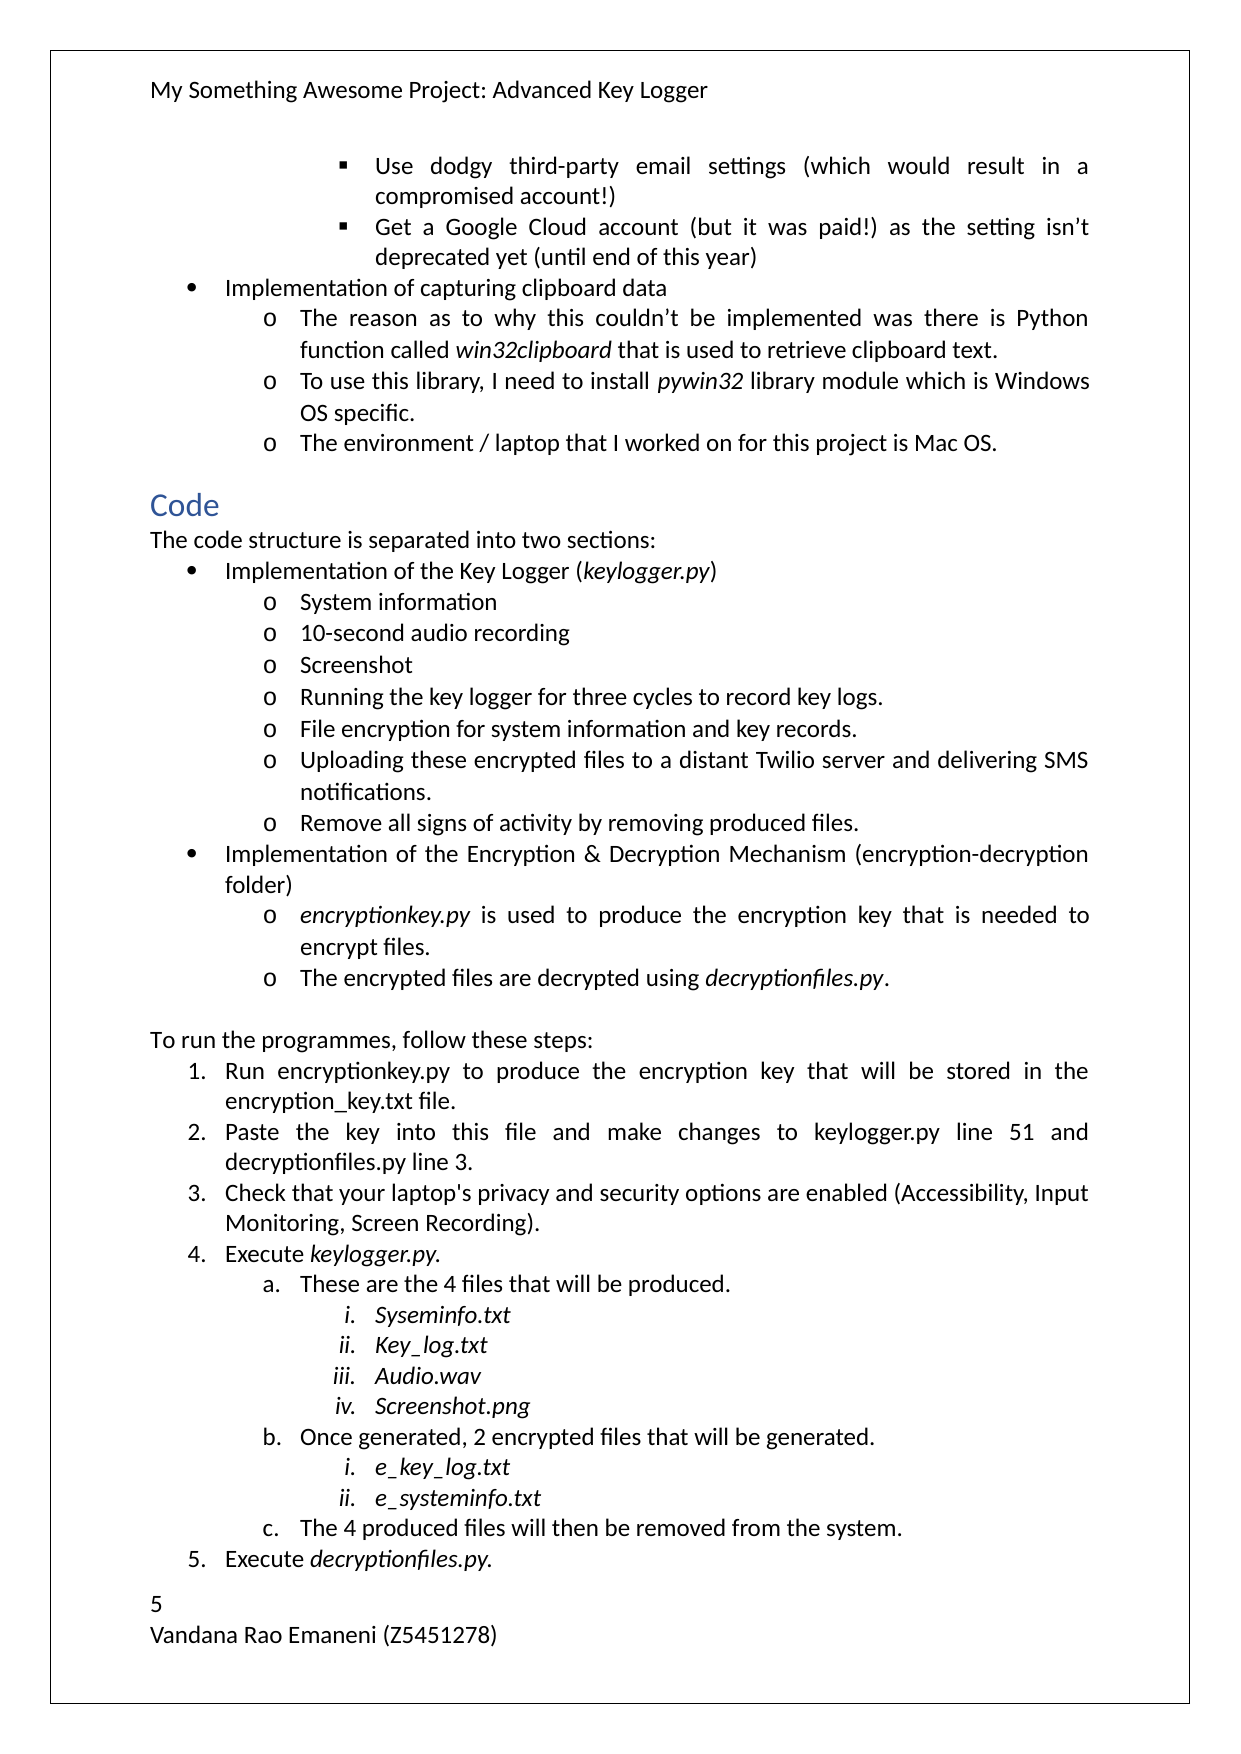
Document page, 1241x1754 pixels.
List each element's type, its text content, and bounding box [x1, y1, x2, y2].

list The reason as to why this couldn’t be implemented was there is Python function called win32clipboard that is used to retrieve clipboard text. [262, 303, 1090, 365]
list Remove all signs of activity by removing produced files. [262, 807, 1090, 839]
list The environment / laptop that I worked on for this project is Mac OS. [262, 427, 1090, 459]
list Implementation of the Key Logger (keylogger.py) [187, 555, 1090, 586]
list Syseminfo.txt [356, 1299, 1090, 1329]
subtitle Code [150, 484, 1090, 525]
list Check that your laptop's privacy and security options are enabled (Accessibility, Input Monitoring, Screen Recording). [187, 1177, 1090, 1238]
list Implementation of capturing clipboard data [187, 272, 1090, 303]
list Use dodgy third-party email settings (which would result in a compromised account!) [337, 150, 1090, 211]
list Audio.wav [356, 1360, 1090, 1391]
list Run encryptionkey.py to produce the encryption key that will be stored in the encryption_key.txt file. [187, 1055, 1090, 1116]
list encryptionkey.py is used to produce the encryption key that is needed to encrypt files. [262, 900, 1090, 962]
list Execute decryptionfiles.py. [187, 1543, 1090, 1574]
list 10-second audio recording [262, 617, 1090, 649]
list The encrypted files are decrypted using decryptionfiles.py. [262, 962, 1090, 994]
list File encryption for system information and key records. [262, 713, 1090, 744]
list These are the 4 files that will be produced. [262, 1268, 1090, 1299]
list To use this library, I need to install pywin32 library module which is Windows OS specific. [262, 365, 1090, 427]
list Screenshot [262, 649, 1090, 681]
list Key_log.txt [356, 1329, 1090, 1360]
list e_systeminfo.txt [356, 1482, 1090, 1513]
list Implementation of the Encryption & Decryption Mechanism (encryption-decryption folder) [187, 839, 1090, 900]
text To run the programmes, follow these steps: [150, 1024, 1090, 1055]
list Screenshot.png [356, 1391, 1090, 1421]
list Get a Google Cloud account (but it was paid!) as the setting isn’t deprecated yet (until end of this year) [337, 211, 1090, 272]
list System information [262, 586, 1090, 617]
text The code structure is separated into two sections: [150, 525, 1090, 555]
list Once generated, 2 encrypted files that will be generated. [262, 1421, 1090, 1452]
list The 4 produced files will then be removed from the system. [262, 1513, 1090, 1543]
list e_key_log.txt [356, 1452, 1090, 1482]
list Paste the key into this file and make changes to keylogger.py line 51 and decryptionfiles.py line 3. [187, 1116, 1090, 1177]
list Running the key logger for three cycles to record key logs. [262, 681, 1090, 713]
list Uploading these encrypted files to a distant Twilio server and delivering SMS notifications. [262, 744, 1090, 807]
list Execute keylogger.py. [187, 1238, 1090, 1268]
